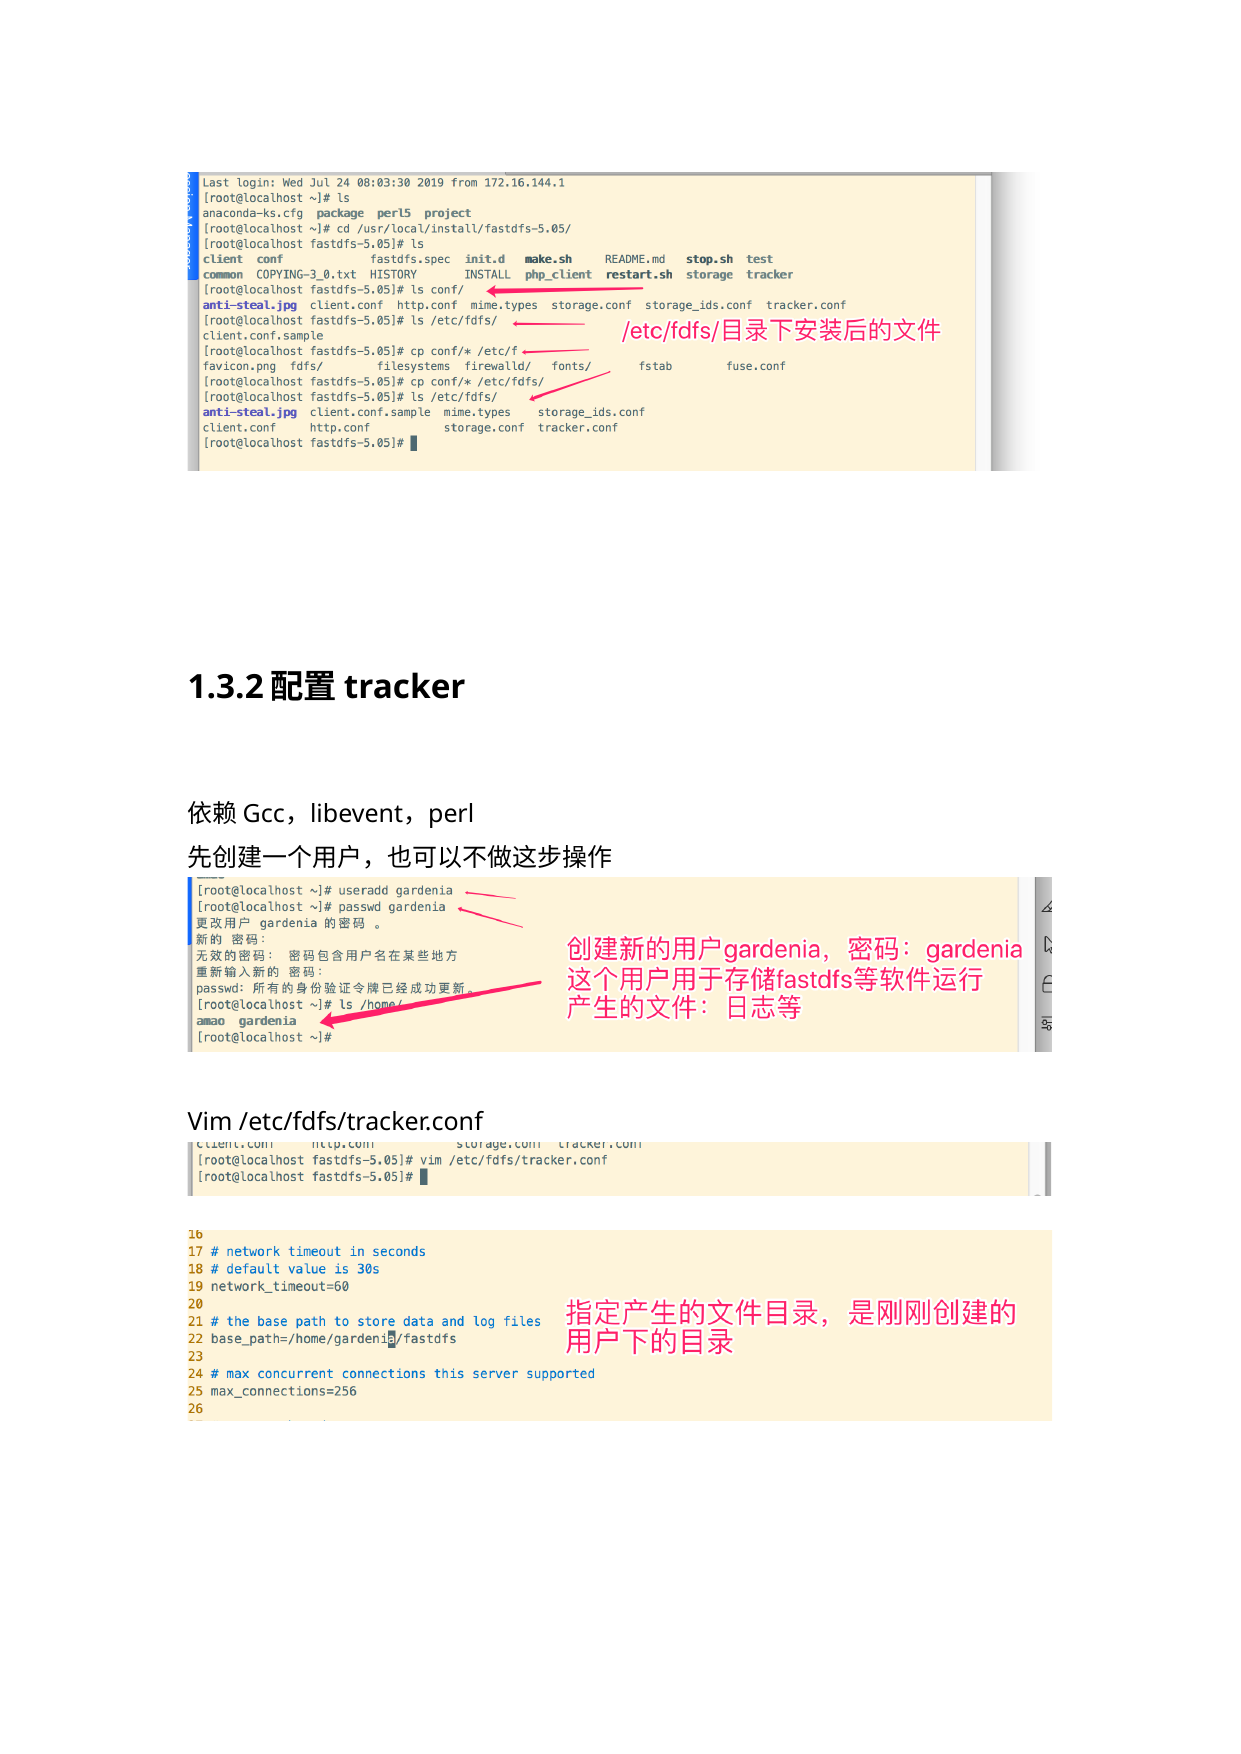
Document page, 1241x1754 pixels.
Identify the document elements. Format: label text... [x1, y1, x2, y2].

picture [187, 877, 1052, 1052]
picture [187, 172, 1052, 471]
picture [187, 1230, 1053, 1421]
text 先创建一个用户，也可以不做这步操作 [187, 834, 1053, 878]
subtitle 1.3.2配置tracker [187, 640, 1053, 728]
picture [187, 1142, 1052, 1196]
text Vim /etc/fdfs/tracker.conf [187, 1098, 1053, 1142]
text 依赖Gcc，libevent，perl [187, 790, 1053, 834]
